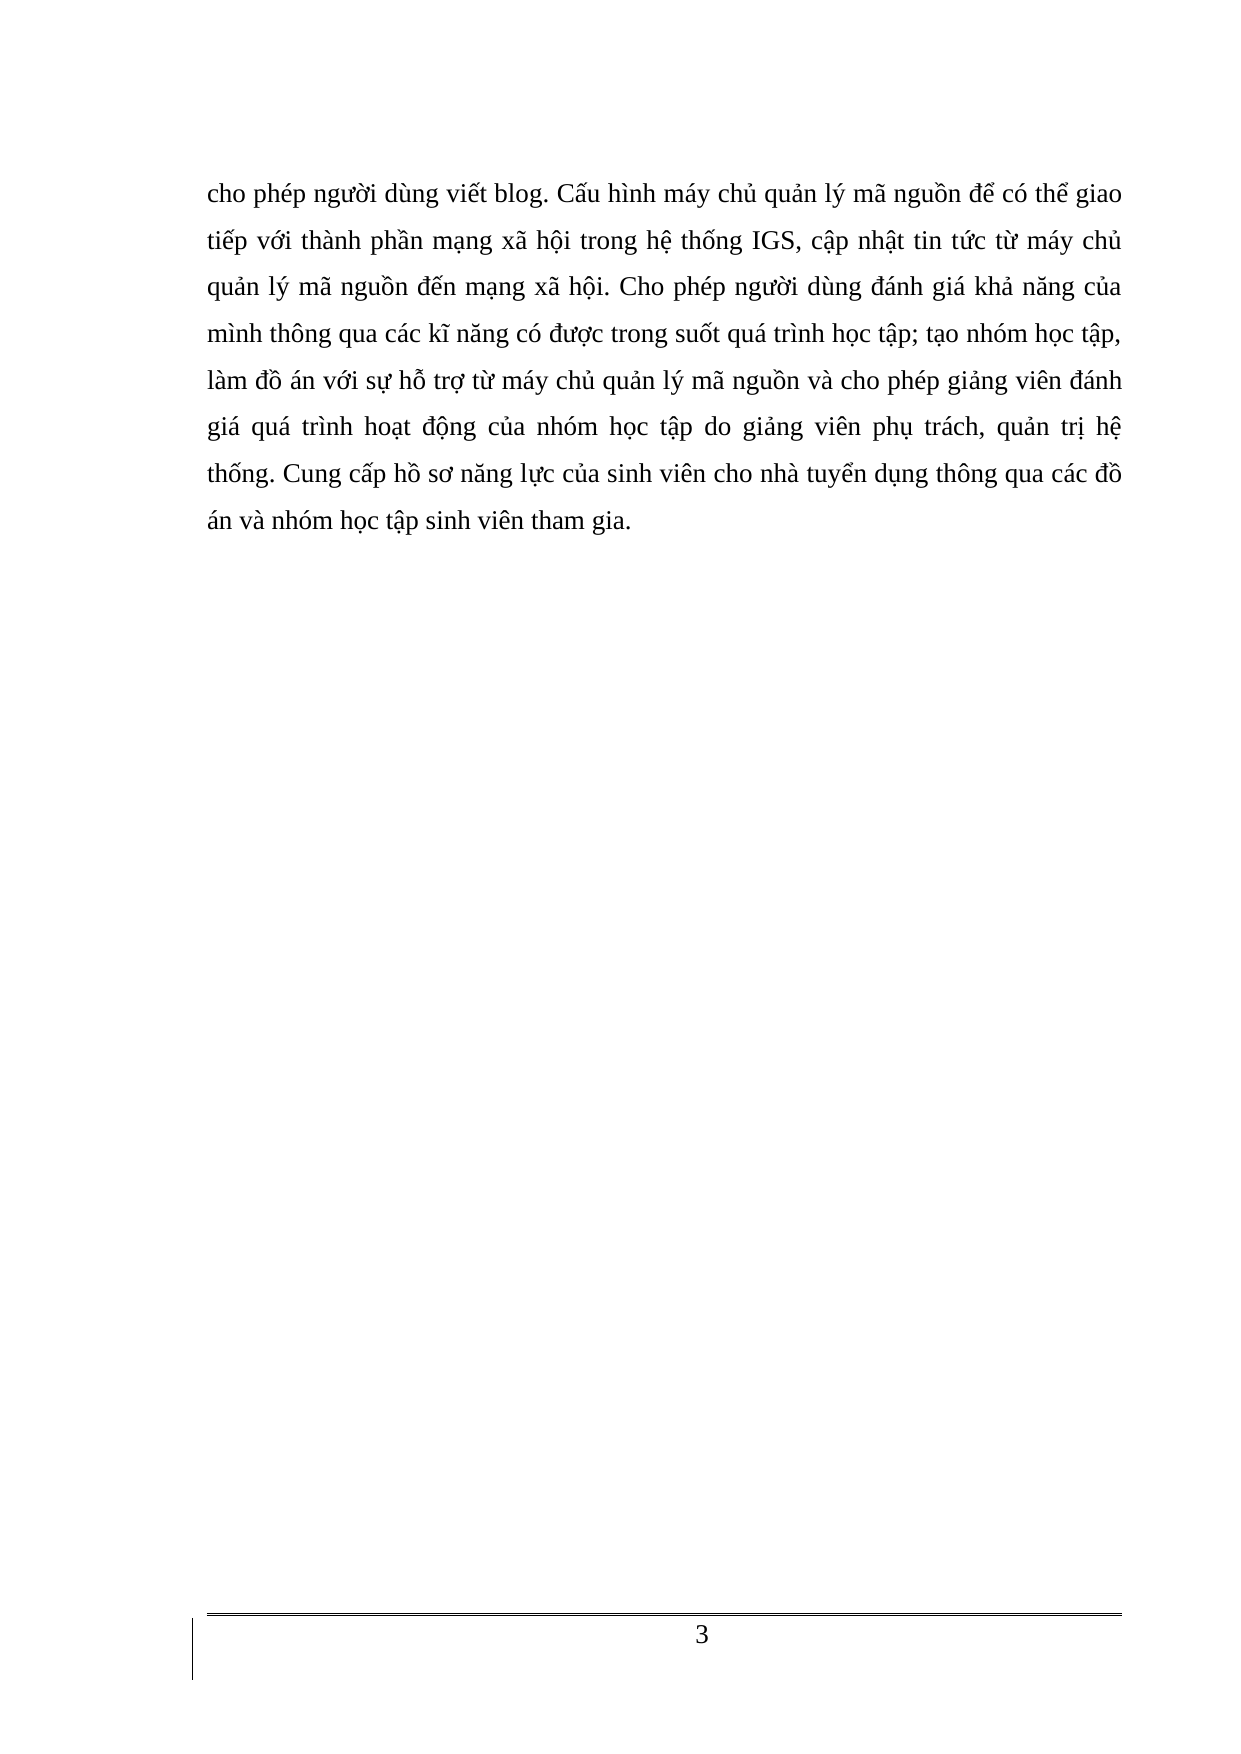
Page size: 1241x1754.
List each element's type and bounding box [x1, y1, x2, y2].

text [207, 177, 1122, 535]
